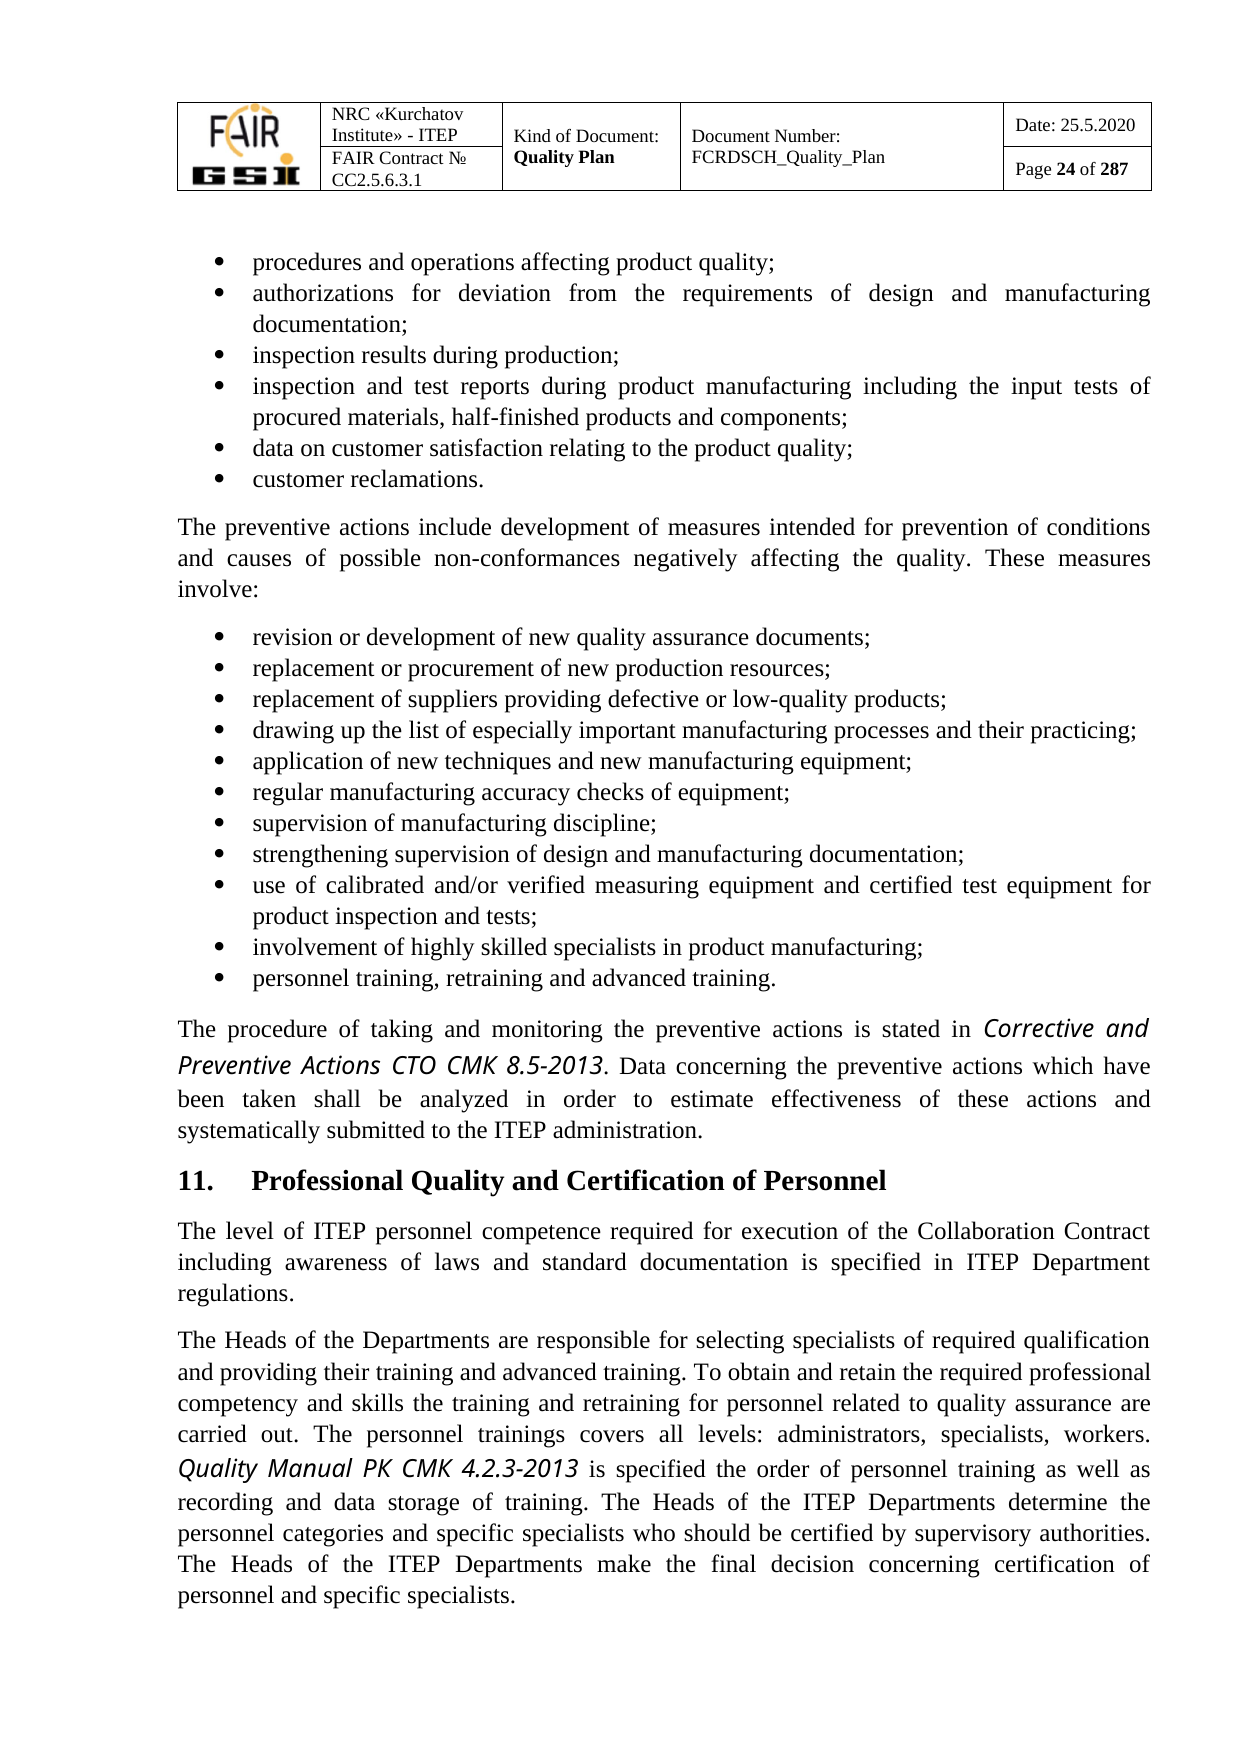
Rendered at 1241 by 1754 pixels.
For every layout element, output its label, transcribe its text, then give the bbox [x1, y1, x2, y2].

list involvement of highly skilled specialists in product manufacturing; [215, 932, 1152, 961]
list replacement or procurement of new production resources; [215, 653, 1152, 682]
list Professional Quality and Certification of Personnel [177, 1163, 1152, 1197]
list revision or development of new quality assurance documents; [215, 622, 1152, 651]
list personnel training, retraining and advanced training. [215, 963, 1152, 992]
list procedures and operations affecting product quality; [215, 247, 1152, 276]
list regular manufacturing accuracy checks of equipment; [215, 777, 1152, 806]
list data on customer satisfaction relating to the product quality; [215, 433, 1152, 462]
text The preventive actions include development of measures intended for prevention of conditions and causes of possible non-conformances negatively affecting the quality. These measures involve: [177, 512, 1152, 603]
list strengthening supervision of design and manufacturing documentation; [215, 839, 1152, 868]
list inspection and test reports during product manufacturing including the input tests of procured materials, half-finished products and components; [215, 371, 1152, 431]
text The Heads of the Departments are responsible for selecting specialists of required qualification and providing their training and advanced training. To obtain and retain the required professional competency and skills the training and retraining for personnel related to quality assurance are carried out. The personnel trainings covers all levels: administrators, specialists, workers. Quality Manual РК СМК 4.2.3-2013 is specified the order of personnel training as well as recording and data storage of training. The Heads of the ITEP Departments determine the personnel categories and specific specialists who should be certified by supervisory authorities. The Heads of the ITEP Departments make the final decision concerning certification of personnel and specific specialists. [177, 1326, 1152, 1608]
list drawing up the list of especially important manufacturing processes and their practicing; [215, 715, 1152, 744]
list application of new techniques and new manufacturing equipment; [215, 746, 1152, 775]
list replacement of suppliers providing defective or low-quality products; [215, 684, 1152, 713]
text The level of ITEP personnel competence required for execution of the Collaboration Contract including awareness of laws and standard documentation is specified in ITEP Department regulations. [177, 1216, 1152, 1307]
text The procedure of taking and monitoring the preventive actions is stated in Corrective and Preventive Actions СТО СМК 8.5-2013. Data concerning the preventive actions which have been taken shall be analyzed in order to estimate effectiveness of these actions and systematically submitted to the ITEP administration. [177, 1011, 1152, 1144]
list supervision of manufacturing discipline; [215, 808, 1152, 837]
list authorizations for deviation from the requirements of design and manufacturing documentation; [215, 278, 1152, 338]
list customer reclamations. [215, 464, 1152, 493]
list inspection results during production; [215, 340, 1152, 369]
list use of calibrated and/or verified measuring equipment and certified test equipment for product inspection and tests; [215, 870, 1152, 930]
